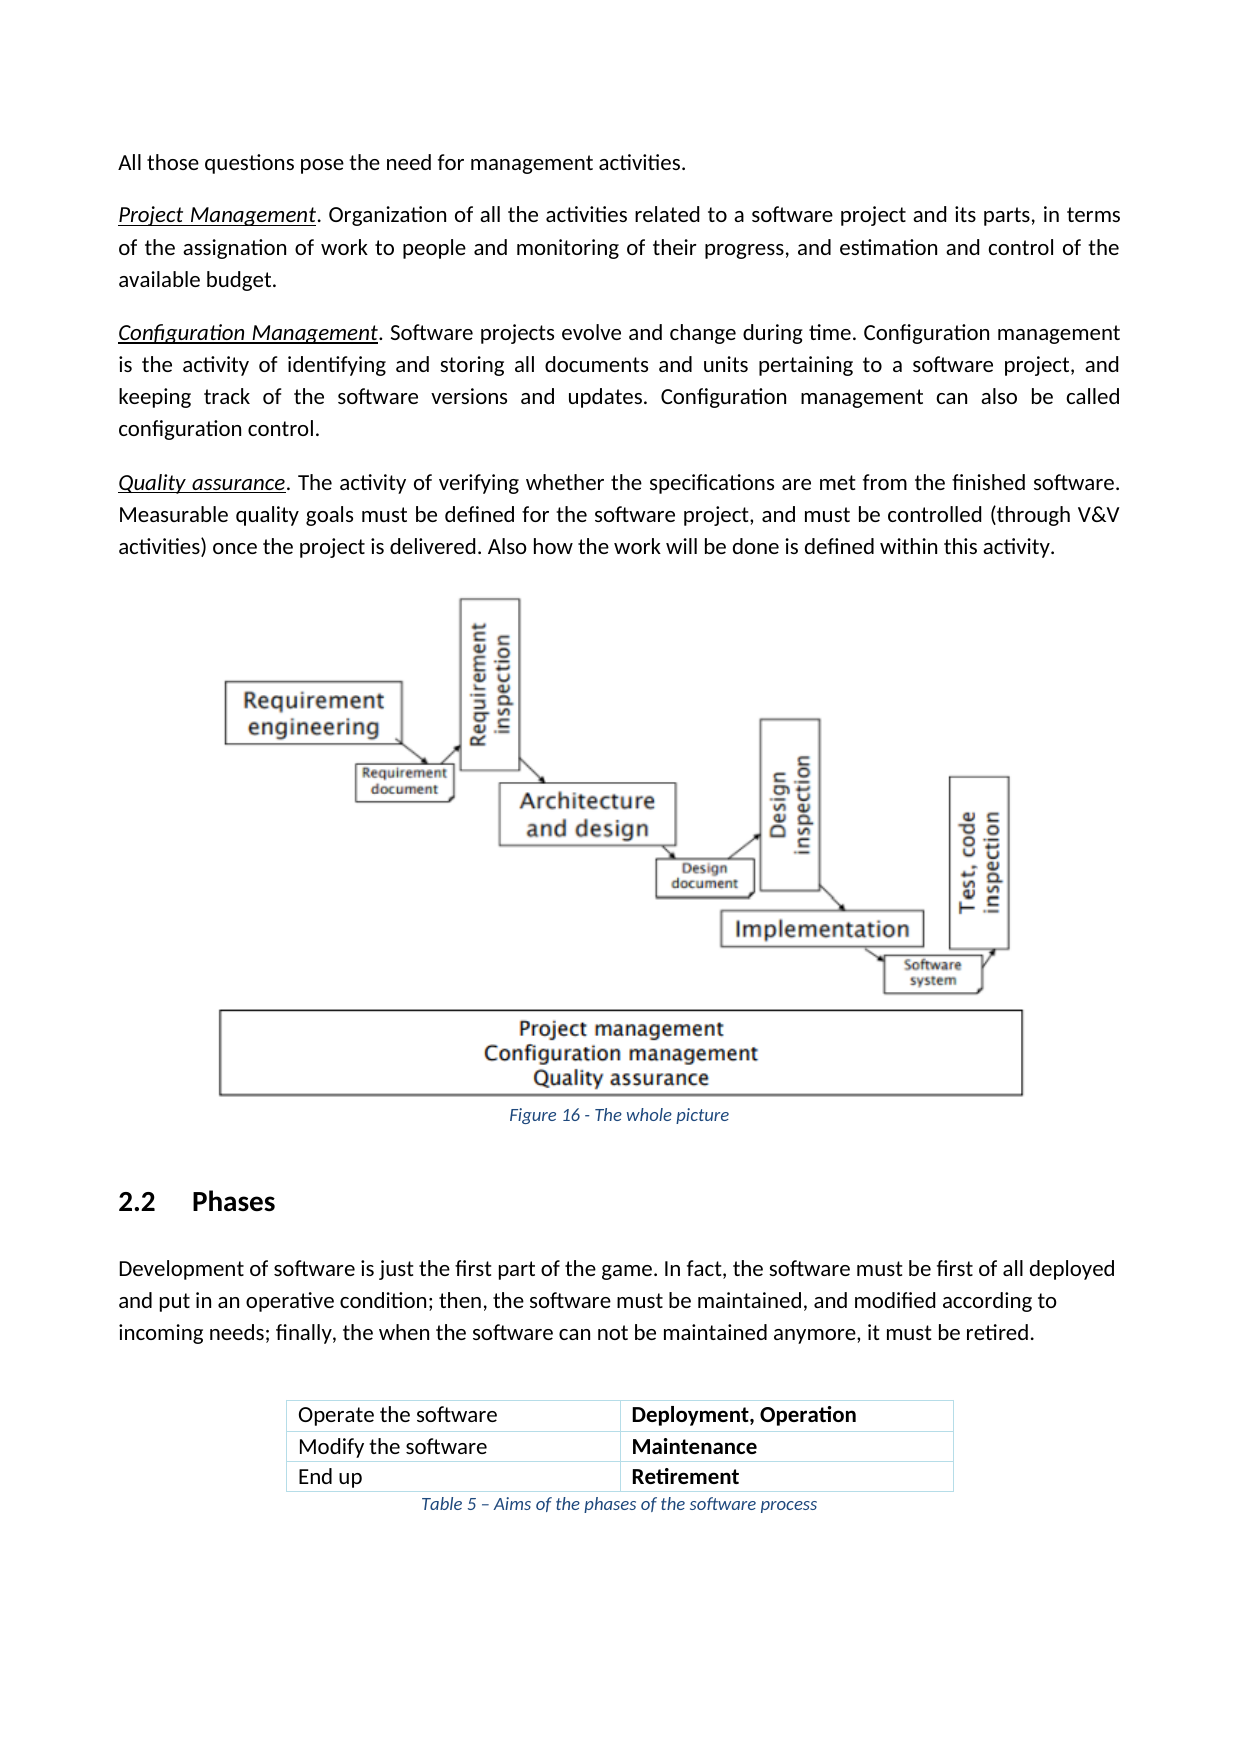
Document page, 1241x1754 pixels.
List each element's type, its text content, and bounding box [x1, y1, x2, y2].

table_cell End up [287, 1462, 620, 1491]
text Quality assurance. The activity of verifying whether the specifications are met from the finished software. Measurable quality goals must be defined for the software project, and must be controlled (through V&V activities) once the project is delivered. Also how the work will be done is defined within this activity. [118, 468, 1122, 560]
table_cell Modify the software [287, 1432, 620, 1461]
table_header Operate the software [287, 1401, 620, 1431]
text Development of software is just the first part of the game. In fact, the software must be first of all deployed and put in an operative condition; then, the software must be maintained, and modified according to incoming needs; finally, the when the software can not be maintained anymore, it must be retired. [118, 1254, 1122, 1346]
text 2.2 Phases [118, 1183, 1122, 1218]
table_cell Retirement [621, 1462, 953, 1491]
text Figure 16 - The whole picture [118, 1103, 1122, 1126]
text All those questions pose the need for management activities. [118, 148, 1122, 176]
table_cell Maintenance [621, 1432, 953, 1461]
text Table 5 – Aims of the phases of the software process [118, 1492, 1122, 1515]
table_header Deployment, Operation [621, 1401, 953, 1431]
text Configuration Management. Software projects evolve and change during time. Configuration management is the activity of identifying and storing all documents and units pertaining to a software project, and keeping track of the software versions and updates. Configuration management can also be called configuration control. [118, 318, 1122, 443]
text Project Management. Organization of all the activities related to a software project and its parts, in terms of the assignation of work to people and monitoring of their progress, and estimation and control of the available budget. [118, 201, 1122, 293]
picture [207, 585, 1033, 1104]
